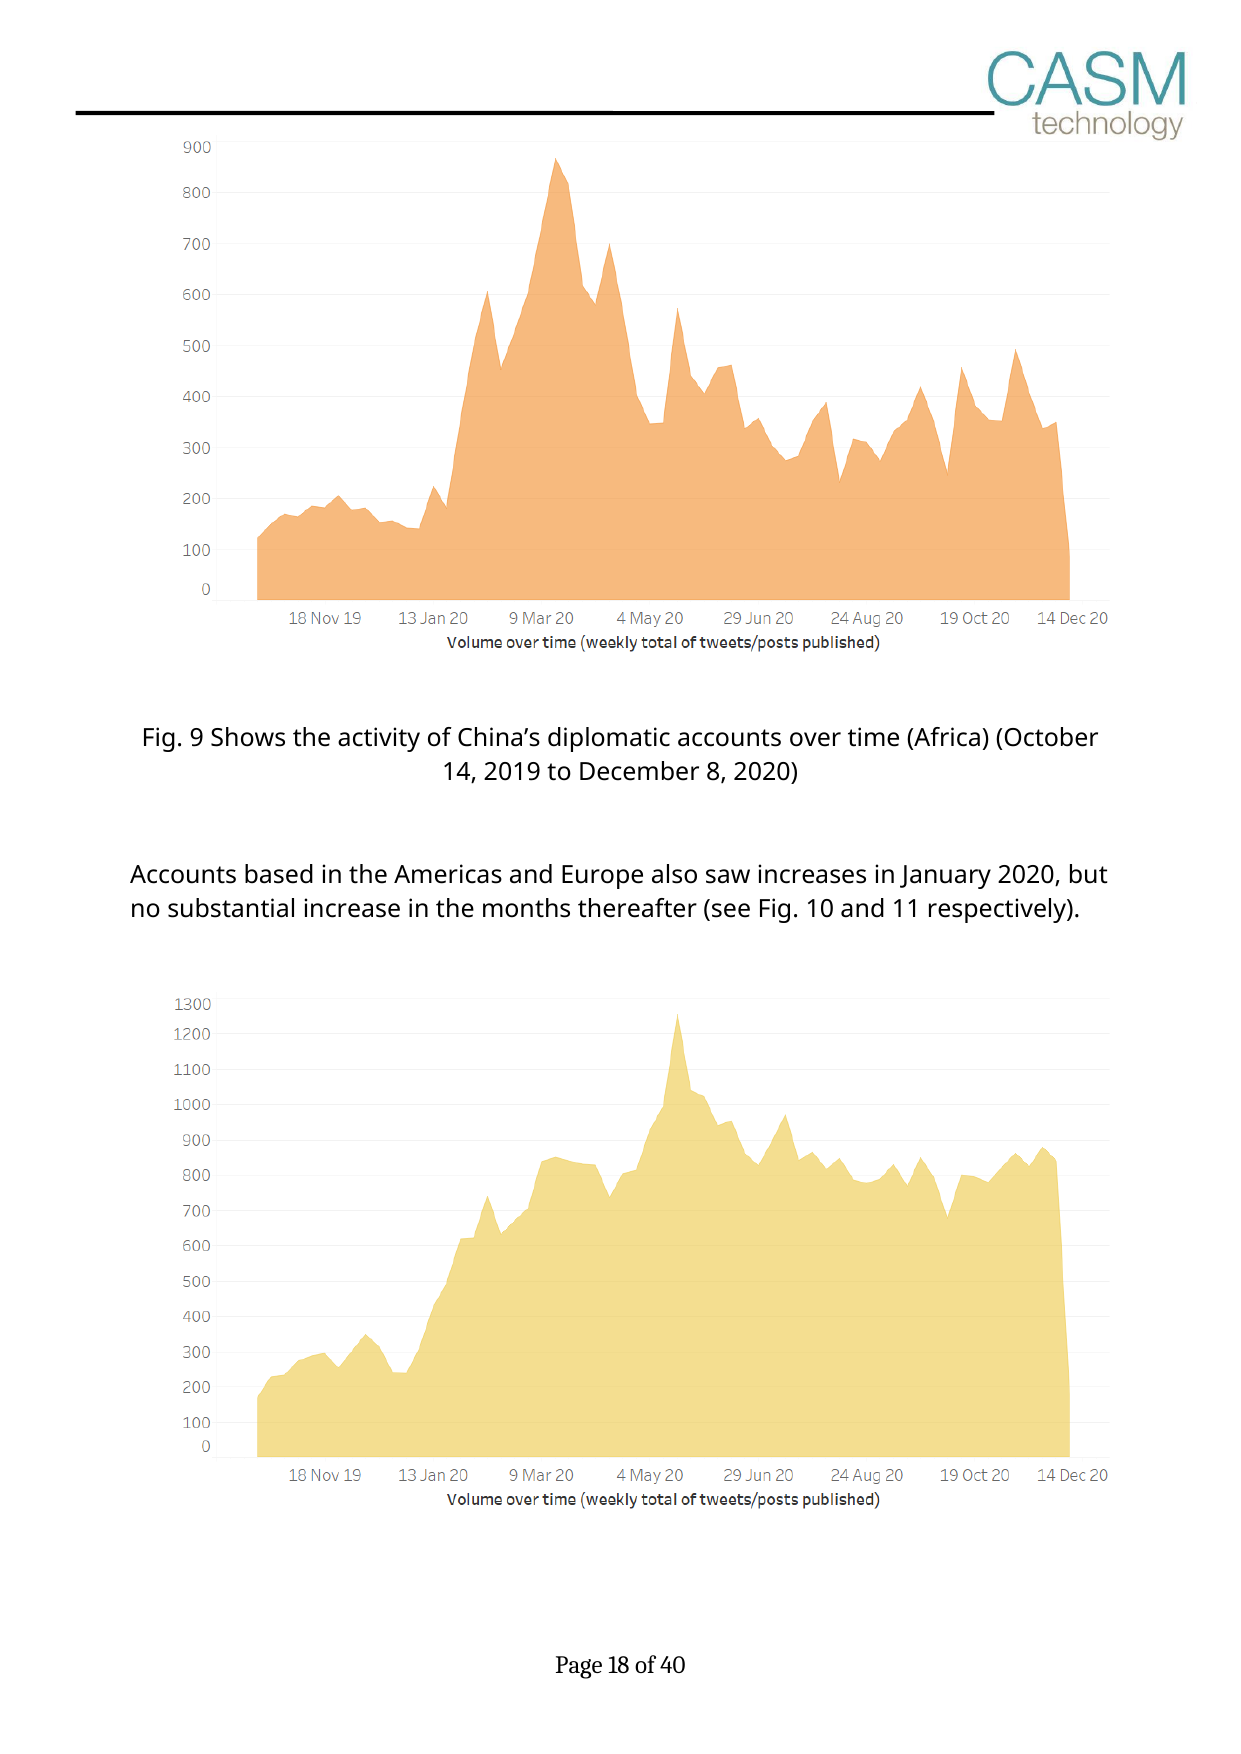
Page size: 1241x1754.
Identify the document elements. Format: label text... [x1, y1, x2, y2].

text Accounts based in the Americas and Europe also saw increases in January 2020, but no substantial increase in the months thereafter (see Fig. 10 and 11 respectively). [130, 856, 1110, 924]
picture [129, 20, 1218, 652]
picture [129, 992, 1110, 1509]
text Fig. 9 Shows the activity of China’s diplomatic accounts over time (Africa) (October 14, 2019 to December 8, 2020) [130, 720, 1110, 788]
